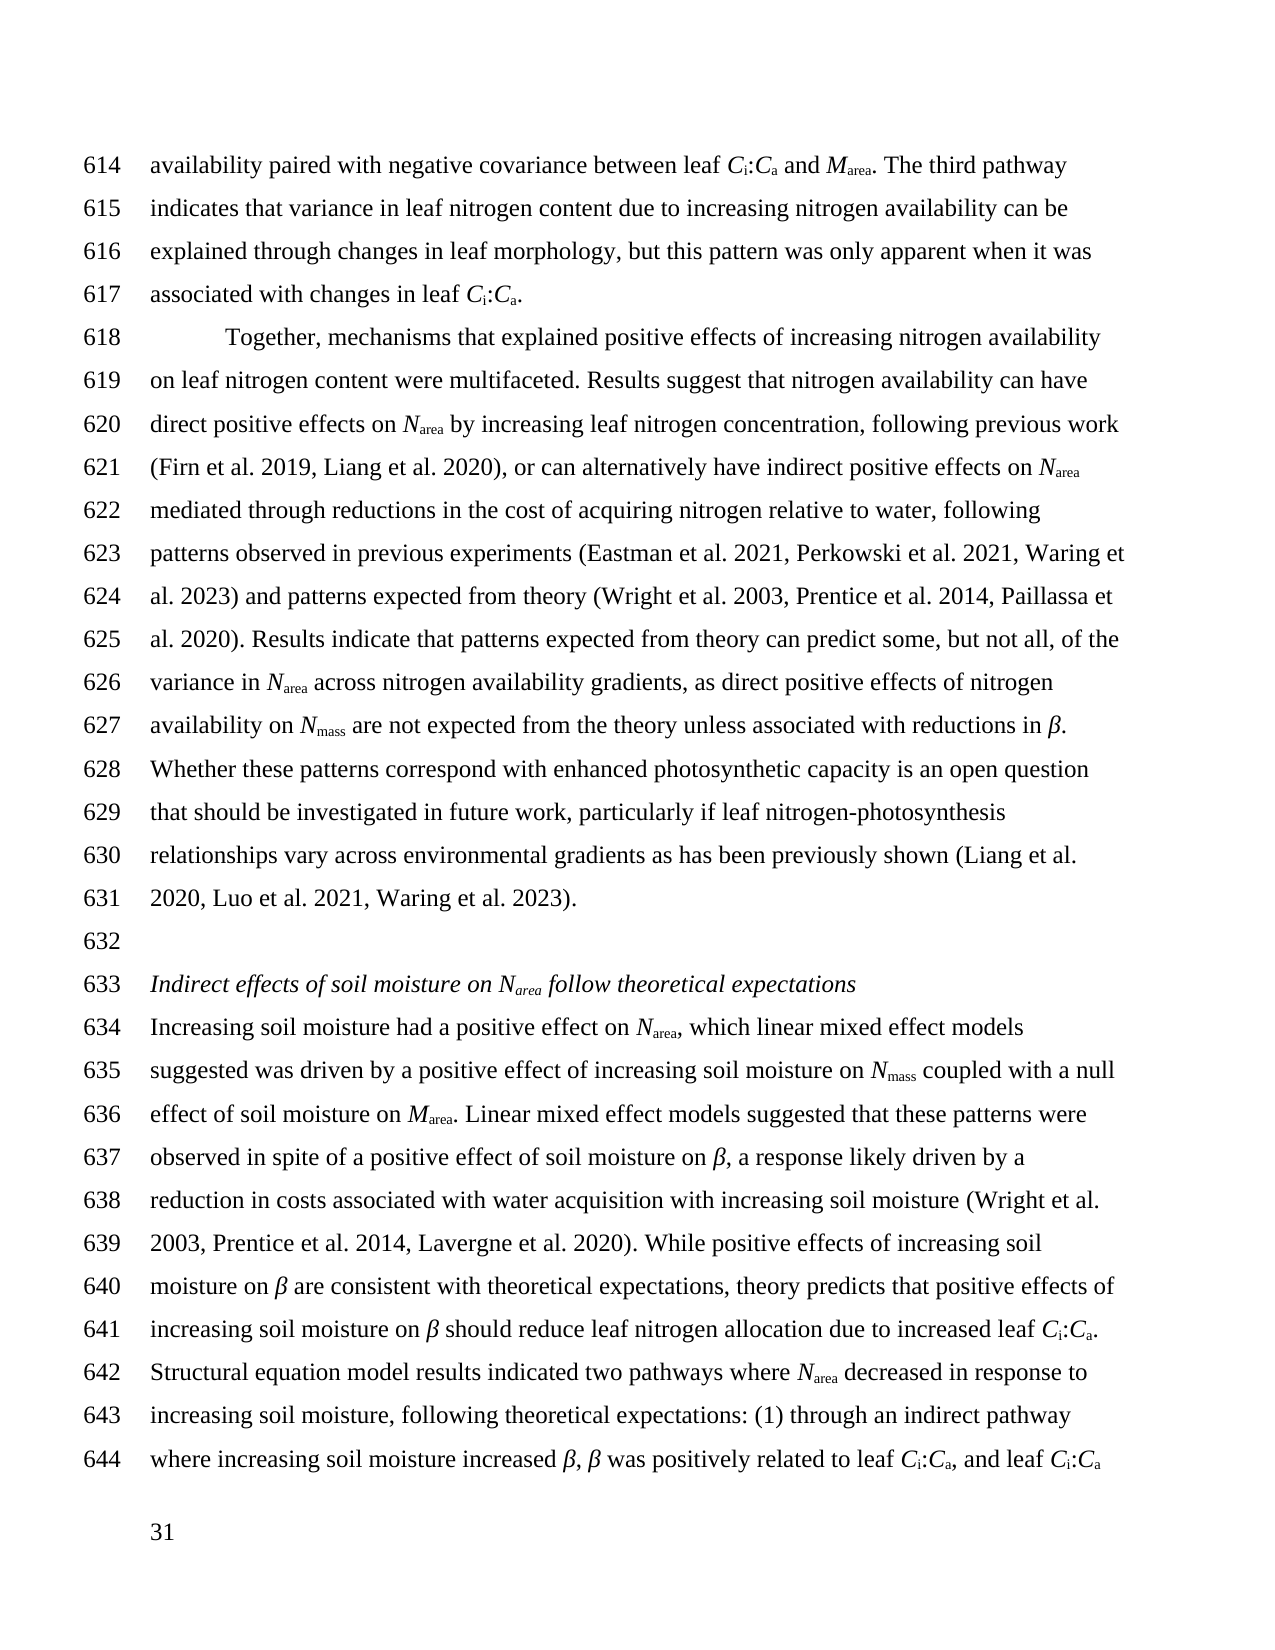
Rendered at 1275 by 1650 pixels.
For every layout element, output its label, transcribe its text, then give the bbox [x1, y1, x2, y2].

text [150, 150, 1125, 308]
text Indirect effects of soil moisture on Narea follow theoretical expectations [150, 969, 1125, 998]
text Together, mechanisms that explained positive effects of increasing nitrogen availability on leaf nitrogen content were multifaceted. Results suggest that nitrogen availability can have direct positive effects on Narea by increasing leaf nitrogen concentration, following previous work (Firn et al. 2019, Liang et al. 2020), or can alternatively have indirect positive effects on Narea mediated through reductions in the cost of acquiring nitrogen relative to water, following patterns observed in previous experiments (Eastman et al. 2021, Perkowski et al. 2021, Waring et al. 2023) and patterns expected from theory (Wright et al. 2003, Prentice et al. 2014, Paillassa et al. 2020). Results indicate that patterns expected from theory can predict some, but not all, of the variance in Narea across nitrogen availability gradients, as direct positive effects of nitrogen availability on Nmass are not expected from the theory unless associated with reductions in β. Whether these patterns correspond with enhanced photosynthetic capacity is an open question that should be investigated in future work, particularly if leaf nitrogen-photosynthesis relationships vary across environmental gradients as has been previously shown (Liang et al. 2020, Luo et al. 2021, Waring et al. 2023). [150, 322, 1125, 912]
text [150, 1012, 1125, 1472]
